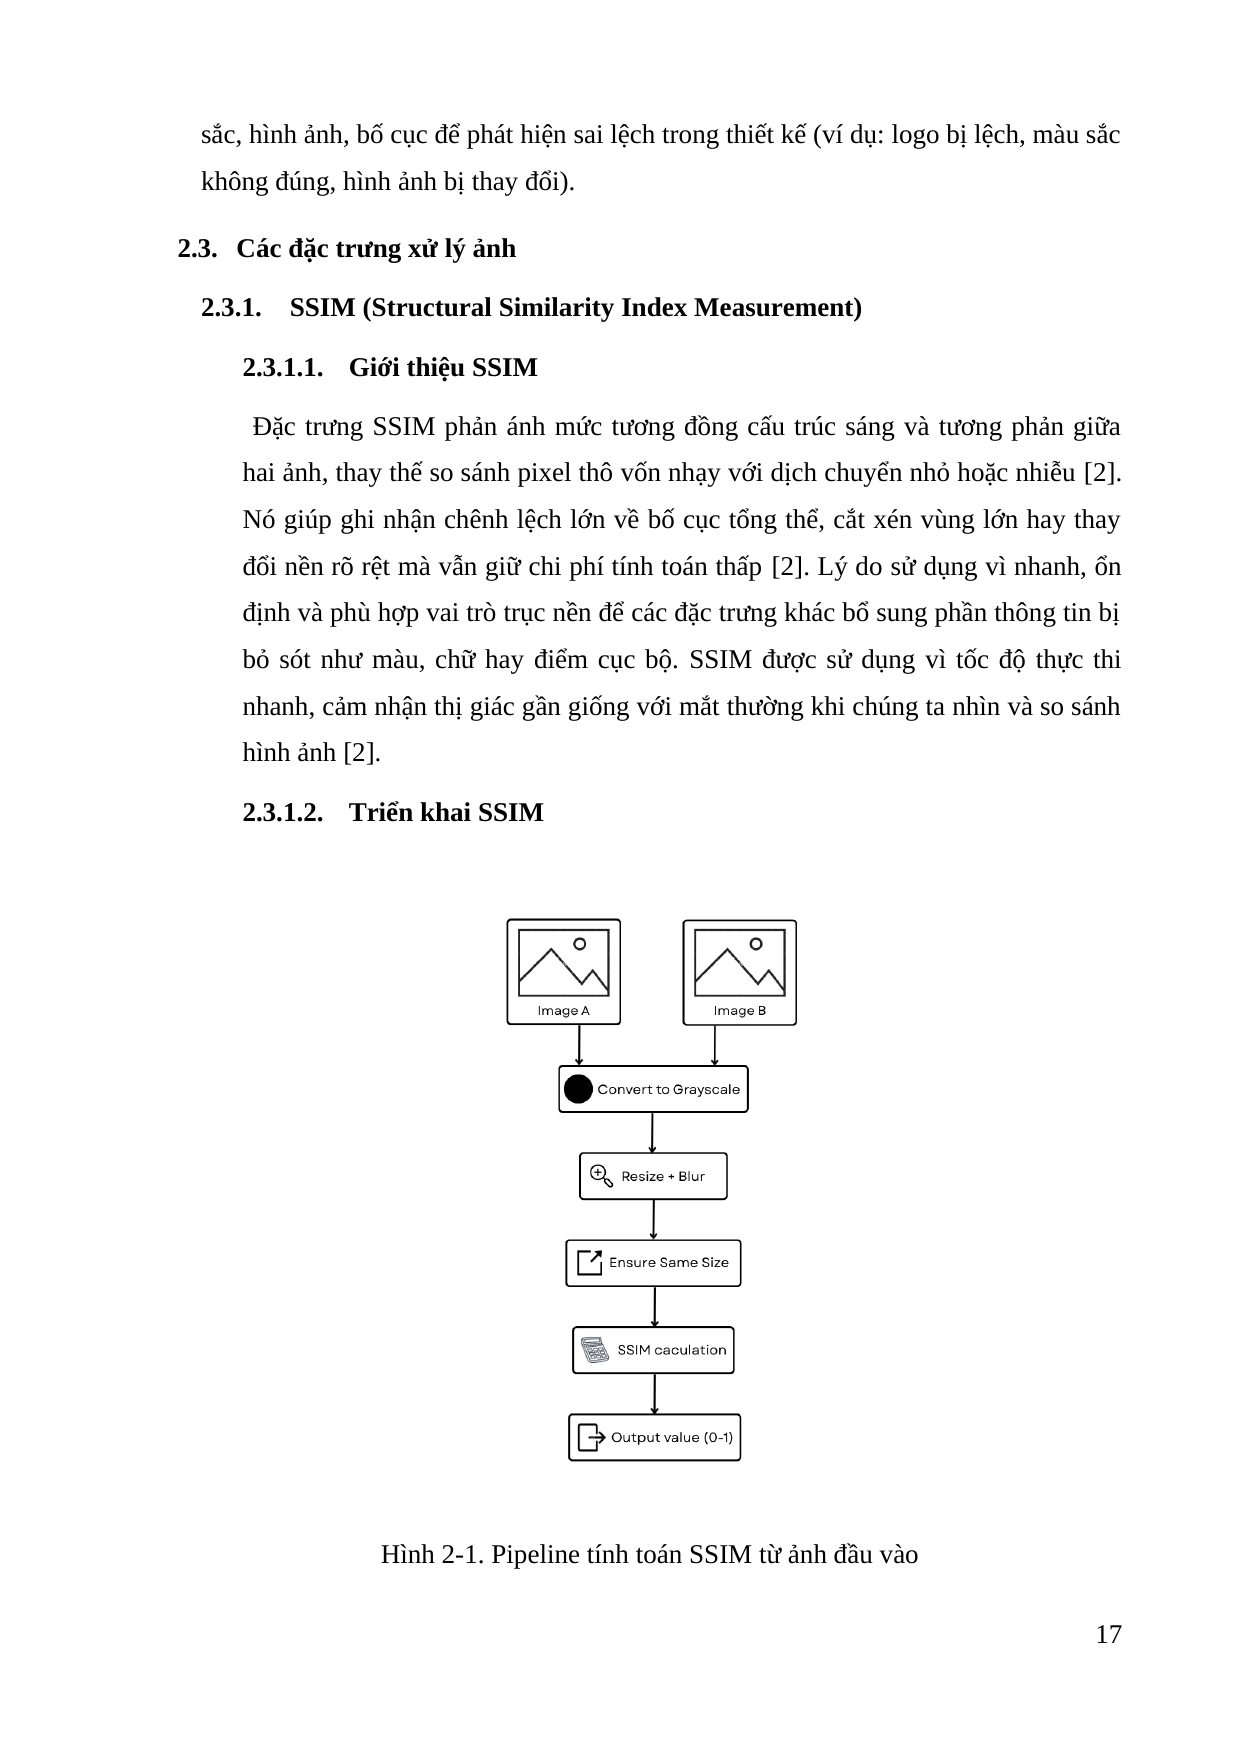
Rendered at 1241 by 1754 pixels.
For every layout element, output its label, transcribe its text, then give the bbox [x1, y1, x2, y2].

picture [427, 871, 872, 1509]
subtitle SSIM (Structural Similarity Index Measurement) [201, 291, 1122, 323]
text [201, 118, 1122, 196]
subtitle Giới thiệu SSIM [242, 351, 1122, 382]
subtitle Triển khai SSIM [242, 796, 1122, 827]
subtitle Các đặc trưng xử lý ảnh [177, 232, 1122, 263]
text Đặc trưng SSIM phản ánh mức tương đồng cấu trúc sáng và tương phản giữa hai ảnh, thay thế so sánh pixel thô vốn nhạy với dịch chuyển nhỏ hoặc nhiễu [2]. Nó giúp ghi nhận chênh lệch lớn về bố cục tổng thể, cắt xén vùng lớn hay thay đổi nền rõ rệt mà vẫn giữ chi phí tính toán thấp [2]. Lý do sử dụng vì nhanh, ổn định và phù hợp vai trò trục nền để các đặc trưng khác bổ sung phần thông tin bị bỏ sót như màu, chữ hay điểm cục bộ. SSIM được sử dụng vì tốc độ thực thi nhanh, cảm nhận thị giác gần giống với mắt thường khi chúng ta nhìn và so sánh hình ảnh [2]. [242, 410, 1122, 768]
